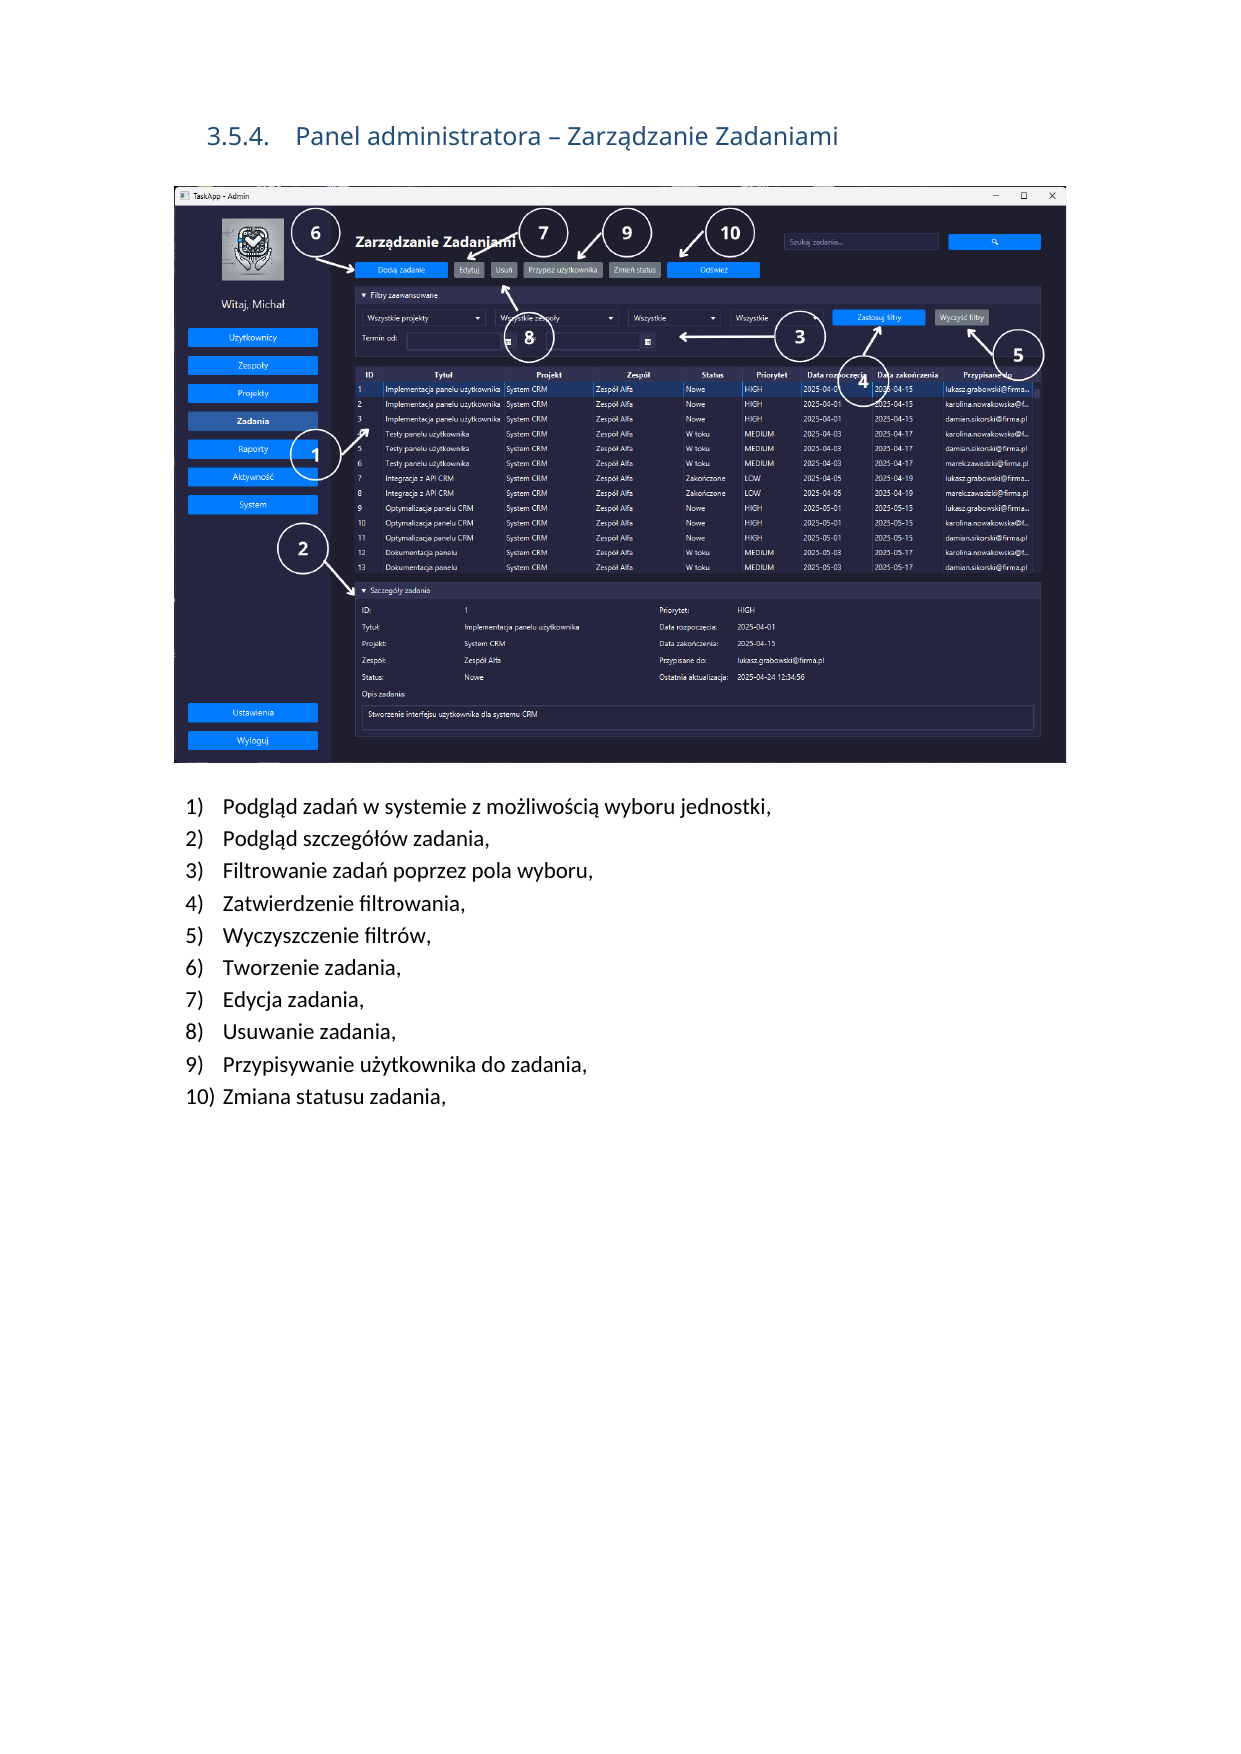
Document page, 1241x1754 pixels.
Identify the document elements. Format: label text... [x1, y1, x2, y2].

list Wyczyszczenie filtrów, [185, 921, 1093, 949]
list Przypisywanie użytkownika do zadania, [185, 1050, 1093, 1078]
picture [174, 186, 1067, 763]
list Edycja zadania, [185, 985, 1093, 1013]
list Usuwanie zadania, [185, 1017, 1093, 1046]
list Tworzenie zadania, [185, 953, 1093, 981]
list Zatwierdzenie filtrowania, [185, 889, 1093, 917]
list Zmiana statusu zadania, [185, 1082, 1093, 1110]
subtitle Panel administratora – Zarządzanie Zadaniami [207, 118, 1093, 152]
list Podgląd zadań w systemie z możliwością wyboru jednostki, [185, 792, 1093, 820]
list Podgląd szczegółów zadania, [185, 824, 1093, 852]
list Filtrowanie zadań poprzez pola wyboru, [185, 857, 1093, 884]
